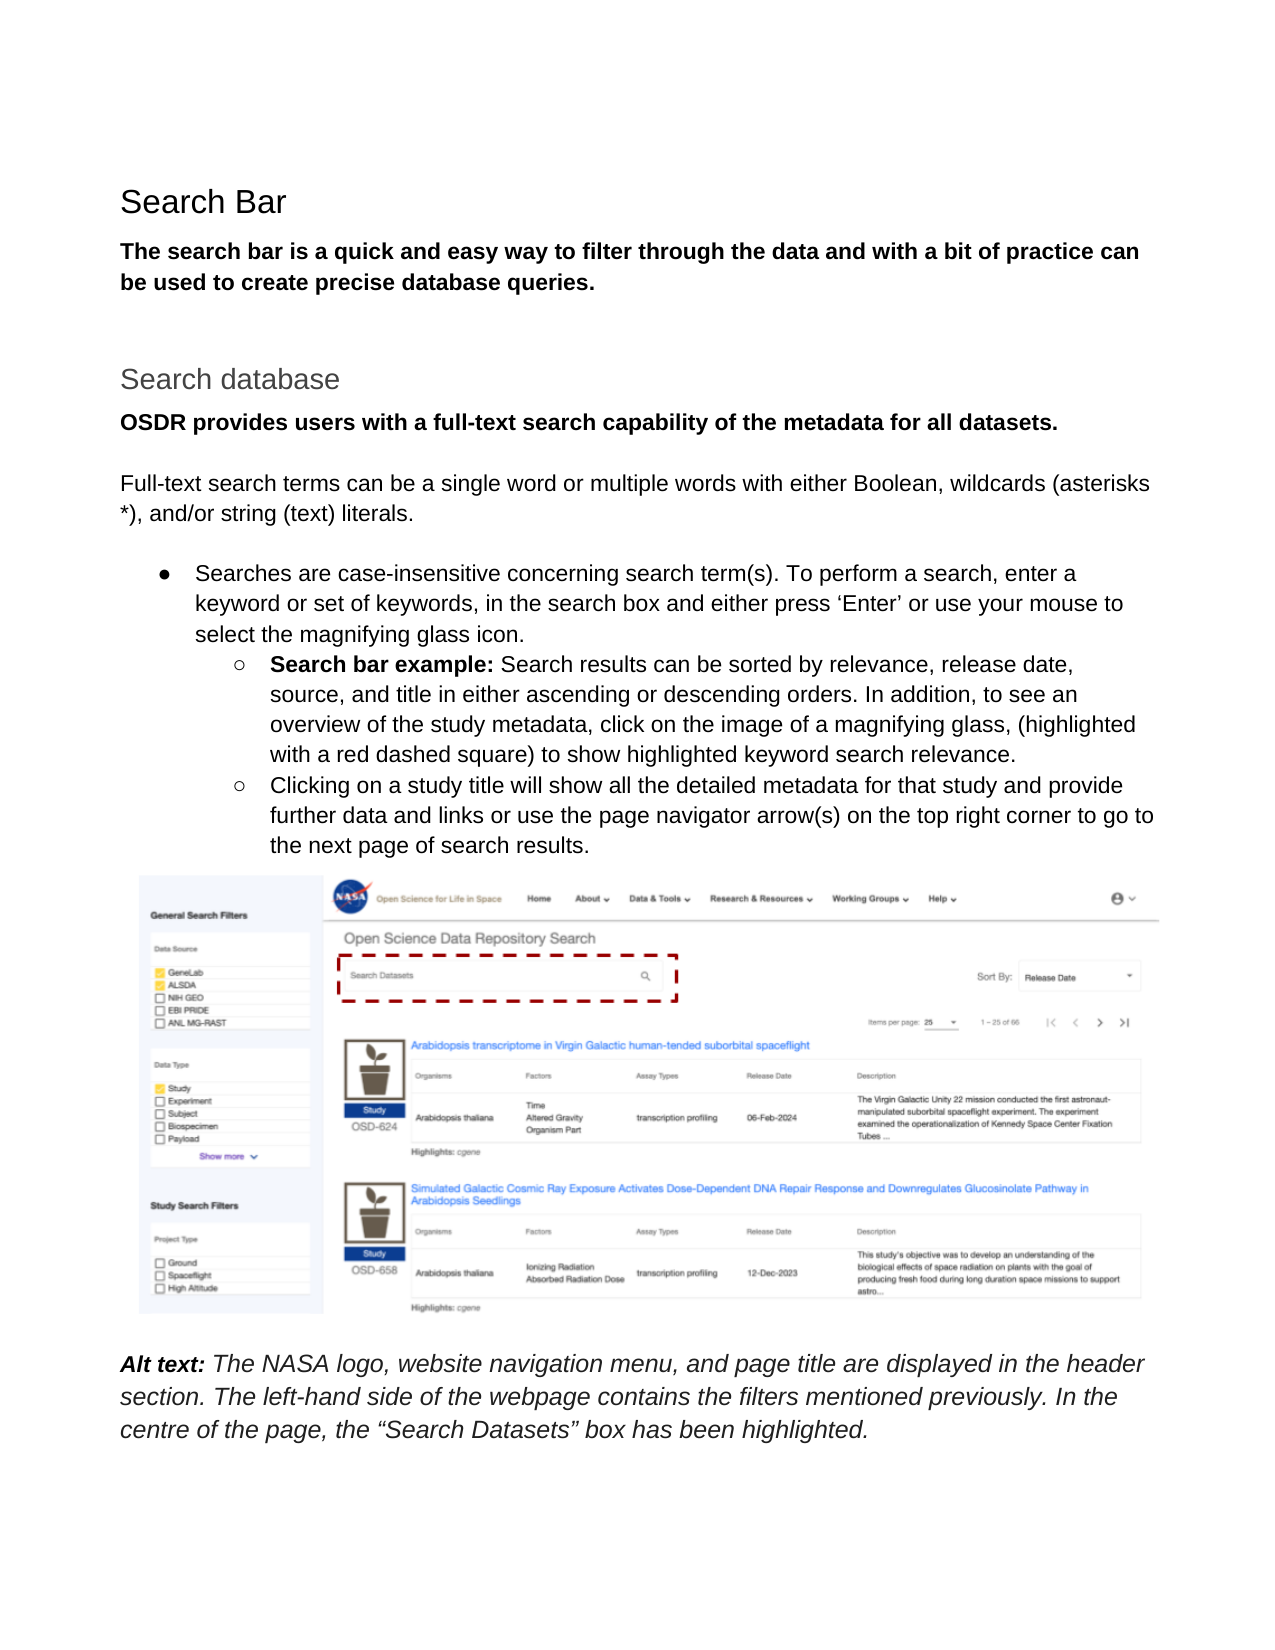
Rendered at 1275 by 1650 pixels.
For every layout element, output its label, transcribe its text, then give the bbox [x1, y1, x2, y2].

text Alt text: The NASA logo, website navigation menu, and page title are displayed in the header section. The left-hand side of the webpage contains the filters mentioned previously. In the centre of the page, the “Search Datasets” box has been highlighted. [120, 1349, 1155, 1444]
list Search bar example: Search results can be sorted by relevance, release date, source, and title in either ascending or descending orders. In addition, to see an overview of the study metadata, click on the image of a magnifying glass, (highlighted with a red dashed square) to show highlighted keyword search relevance. [232, 651, 1155, 768]
list Clicking on a study title will show all the detailed metadata for that study and provide further data and links or use the page navigator arrow(s) on the top right corner to go to the next page of search results. [232, 772, 1155, 858]
list Searches are case-insensitive concerning search term(s). To perform a search, enter a keyword or set of keywords, in the search box and either press ‘Enter’ or use your mouse to select the magnifying glass icon. [157, 560, 1155, 647]
picture [120, 862, 1194, 1321]
text The search bar is a quick and easy way to filter through the data and with a bit of practice can be used to create precise database queries. [120, 238, 1155, 295]
subtitle Search database [120, 362, 1155, 396]
text OSDR provides users with a full-text search capability of the metadata for all datasets. [120, 409, 1155, 436]
text Full-text search terms can be a single word or multiple words with either Boolean, wildcards (asterisks *), and/or string (text) literals. [120, 469, 1155, 526]
subtitle Search Bar [120, 182, 1155, 220]
